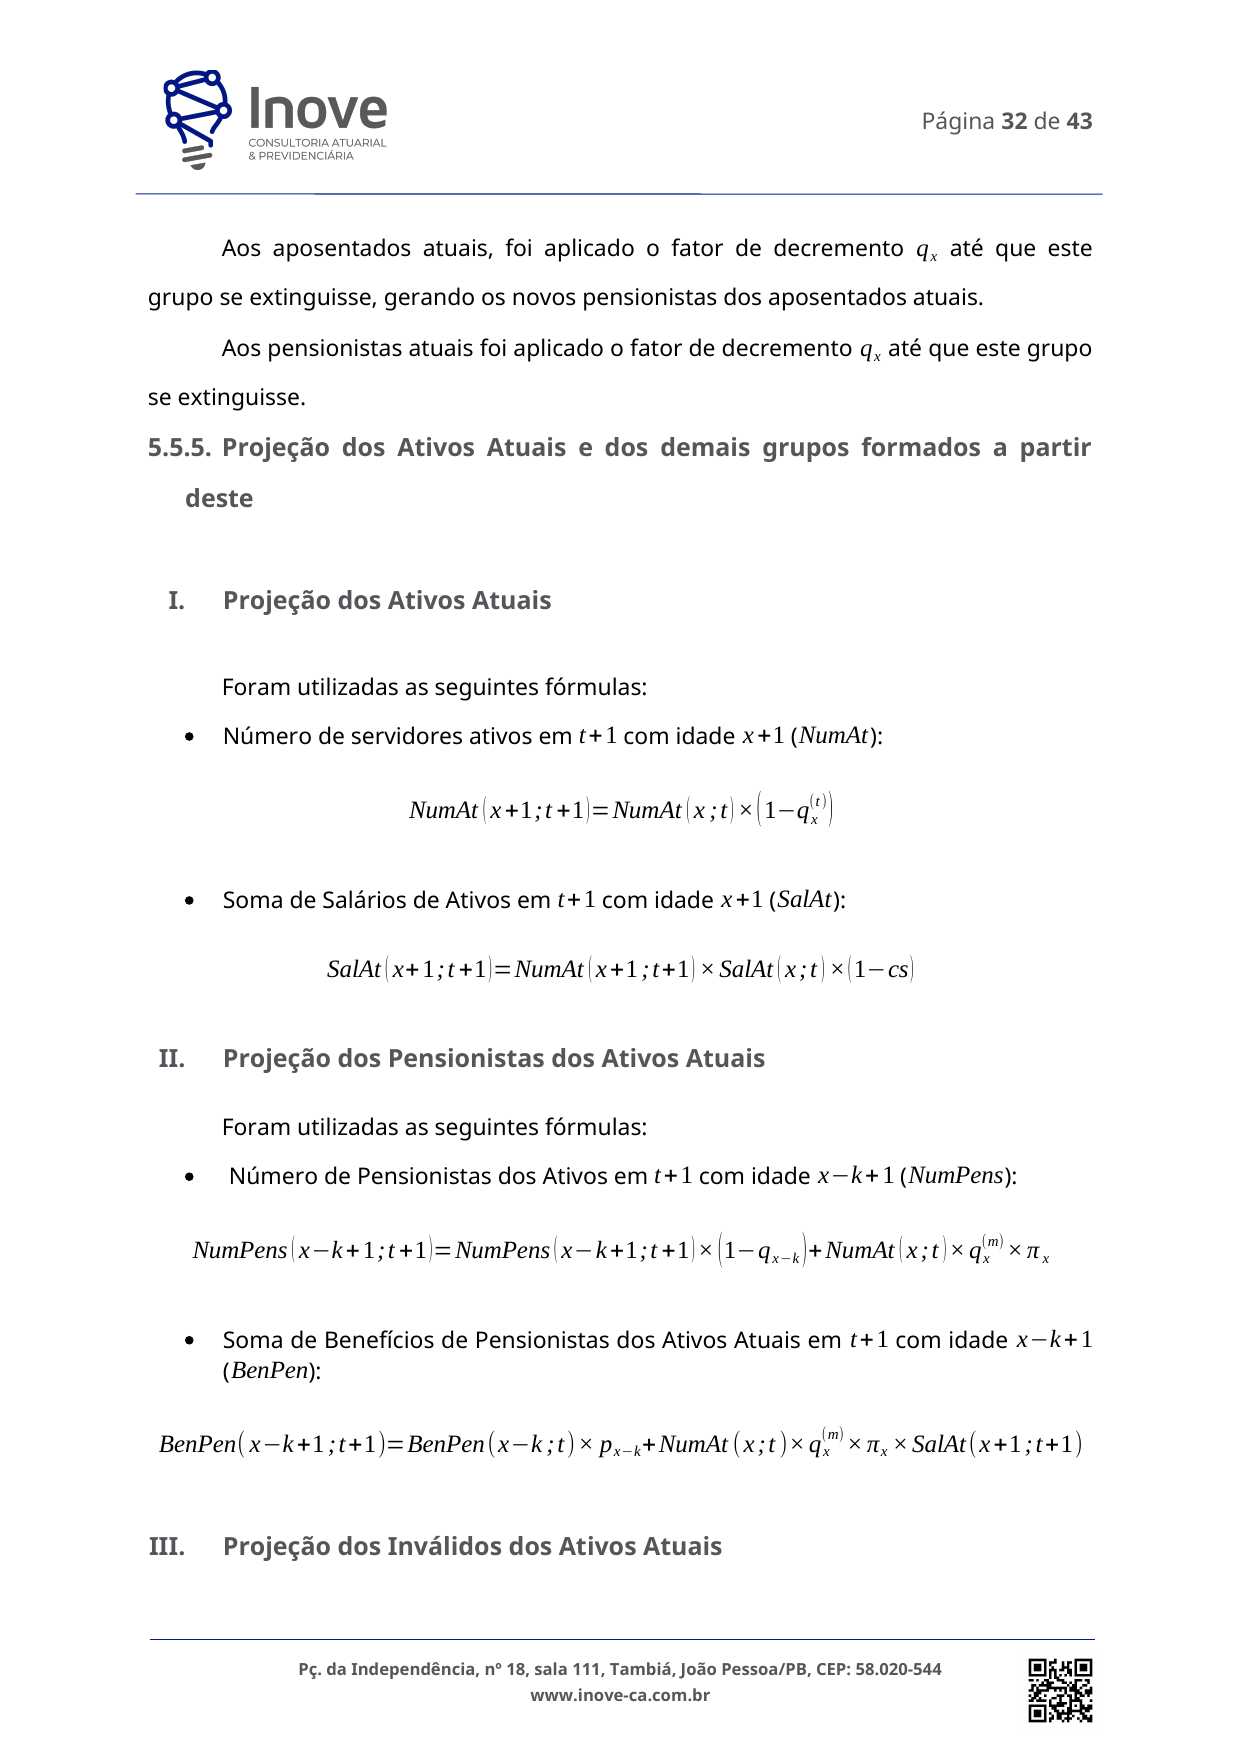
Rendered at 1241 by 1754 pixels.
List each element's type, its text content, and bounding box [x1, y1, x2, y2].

text Foram utilizadas as seguintes fórmulas: [148, 1111, 1093, 1142]
text Aos pensionistas atuais foi aplicado o fator de decremento até que este grupo se extinguisse. [148, 330, 1093, 412]
list Soma de Salários de Ativos em com idade (): [185, 884, 1093, 915]
list Projeção dos Inválidos dos Ativos Atuais [185, 1528, 1092, 1562]
list Número de servidores ativos em com idade (): [185, 720, 1093, 751]
list Número de Pensionistas dos Ativos em com idade (): [185, 1160, 1093, 1191]
picture [1018, 1648, 1103, 1733]
picture [163, 70, 387, 170]
text Foram utilizadas as seguintes fórmulas: [148, 671, 1093, 702]
text Aos aposentados atuais, foi aplicado o fator de decremento até que este grupo se extinguisse, gerando os novos pensionistas dos aposentados atuais. [148, 230, 1093, 312]
list Projeção dos Ativos Atuais [185, 583, 1092, 617]
list Soma de Benefícios de Pensionistas dos Ativos Atuais em com idade (): [185, 1324, 1093, 1386]
list Projeção dos Ativos Atuais e dos demais grupos formados a partir deste [148, 430, 1092, 515]
list Projeção dos Pensionistas dos Ativos Atuais [185, 1040, 1092, 1074]
